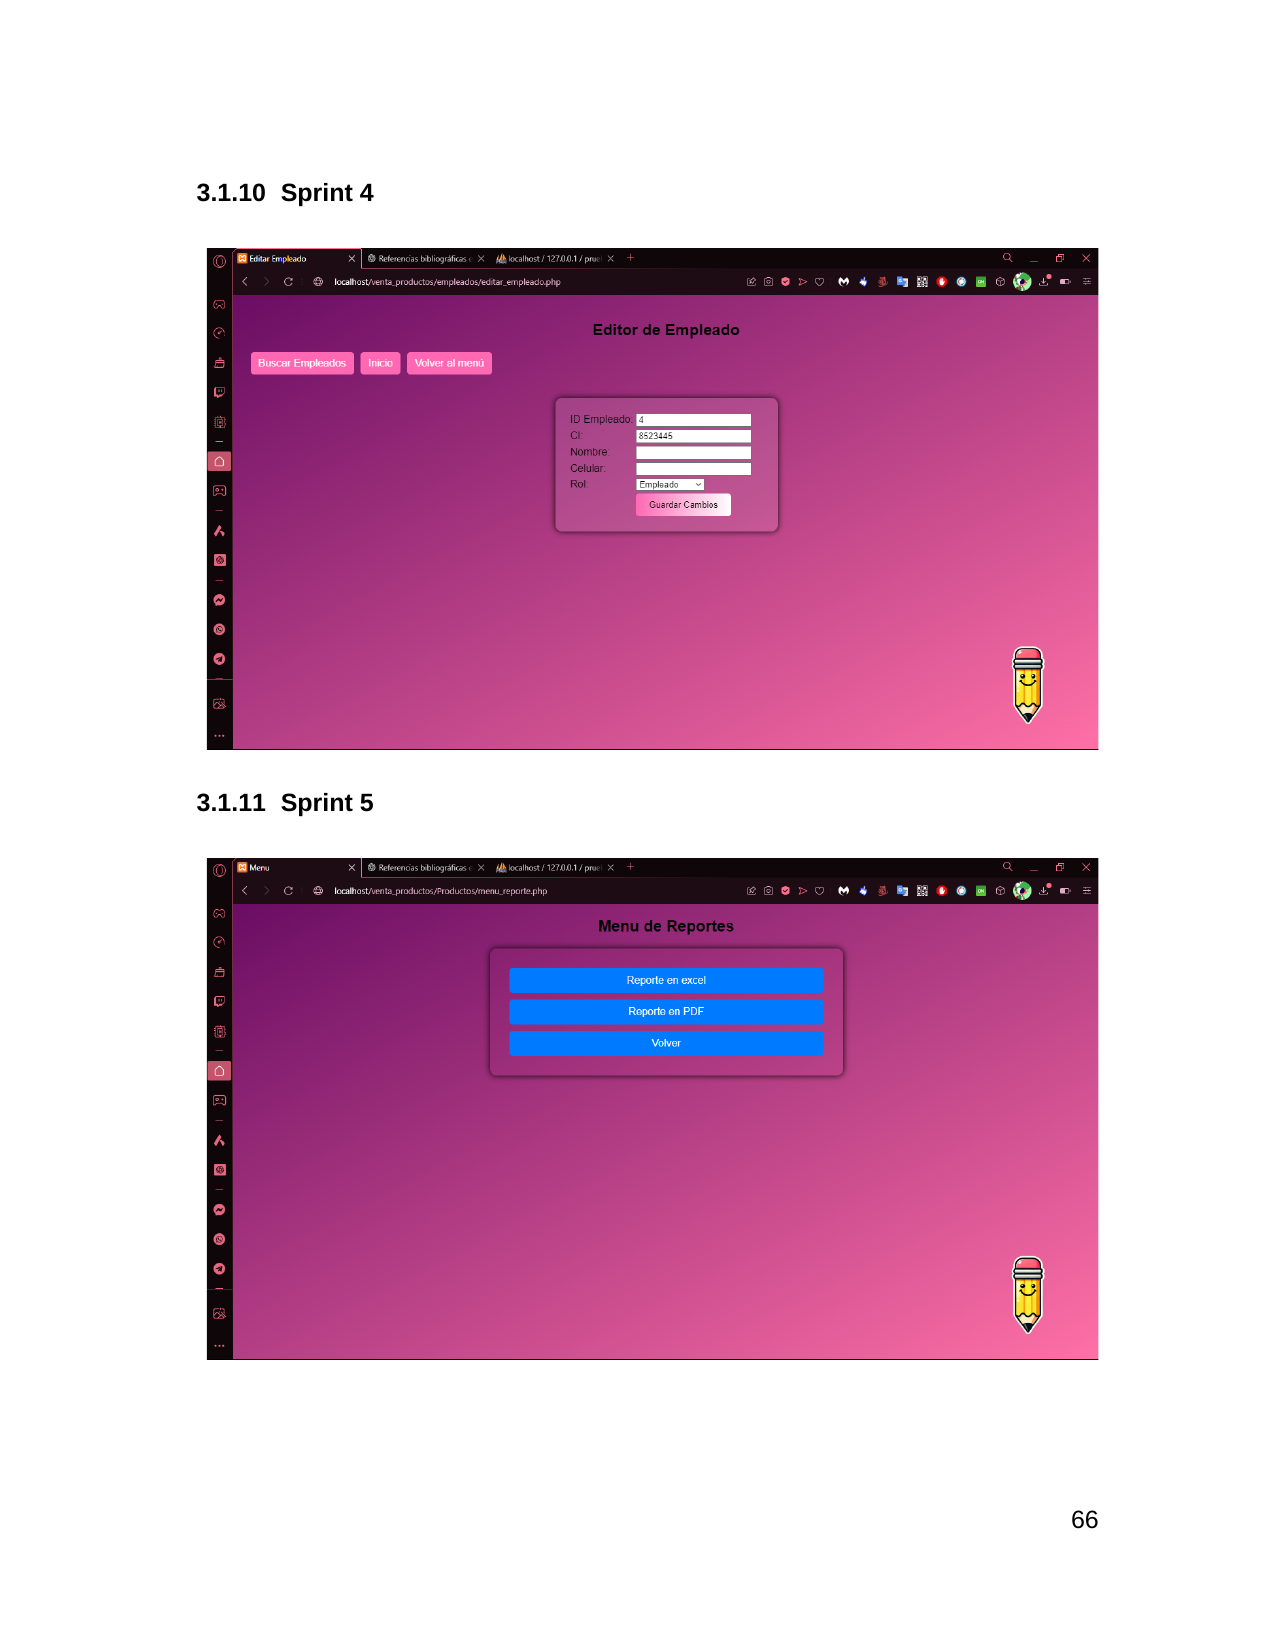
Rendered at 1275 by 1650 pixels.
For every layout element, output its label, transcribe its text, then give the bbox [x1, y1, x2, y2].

picture [206, 248, 1099, 750]
text Sprint 5 [207, 788, 1094, 817]
picture [206, 858, 1099, 1360]
text Sprint 4 [207, 178, 1094, 207]
